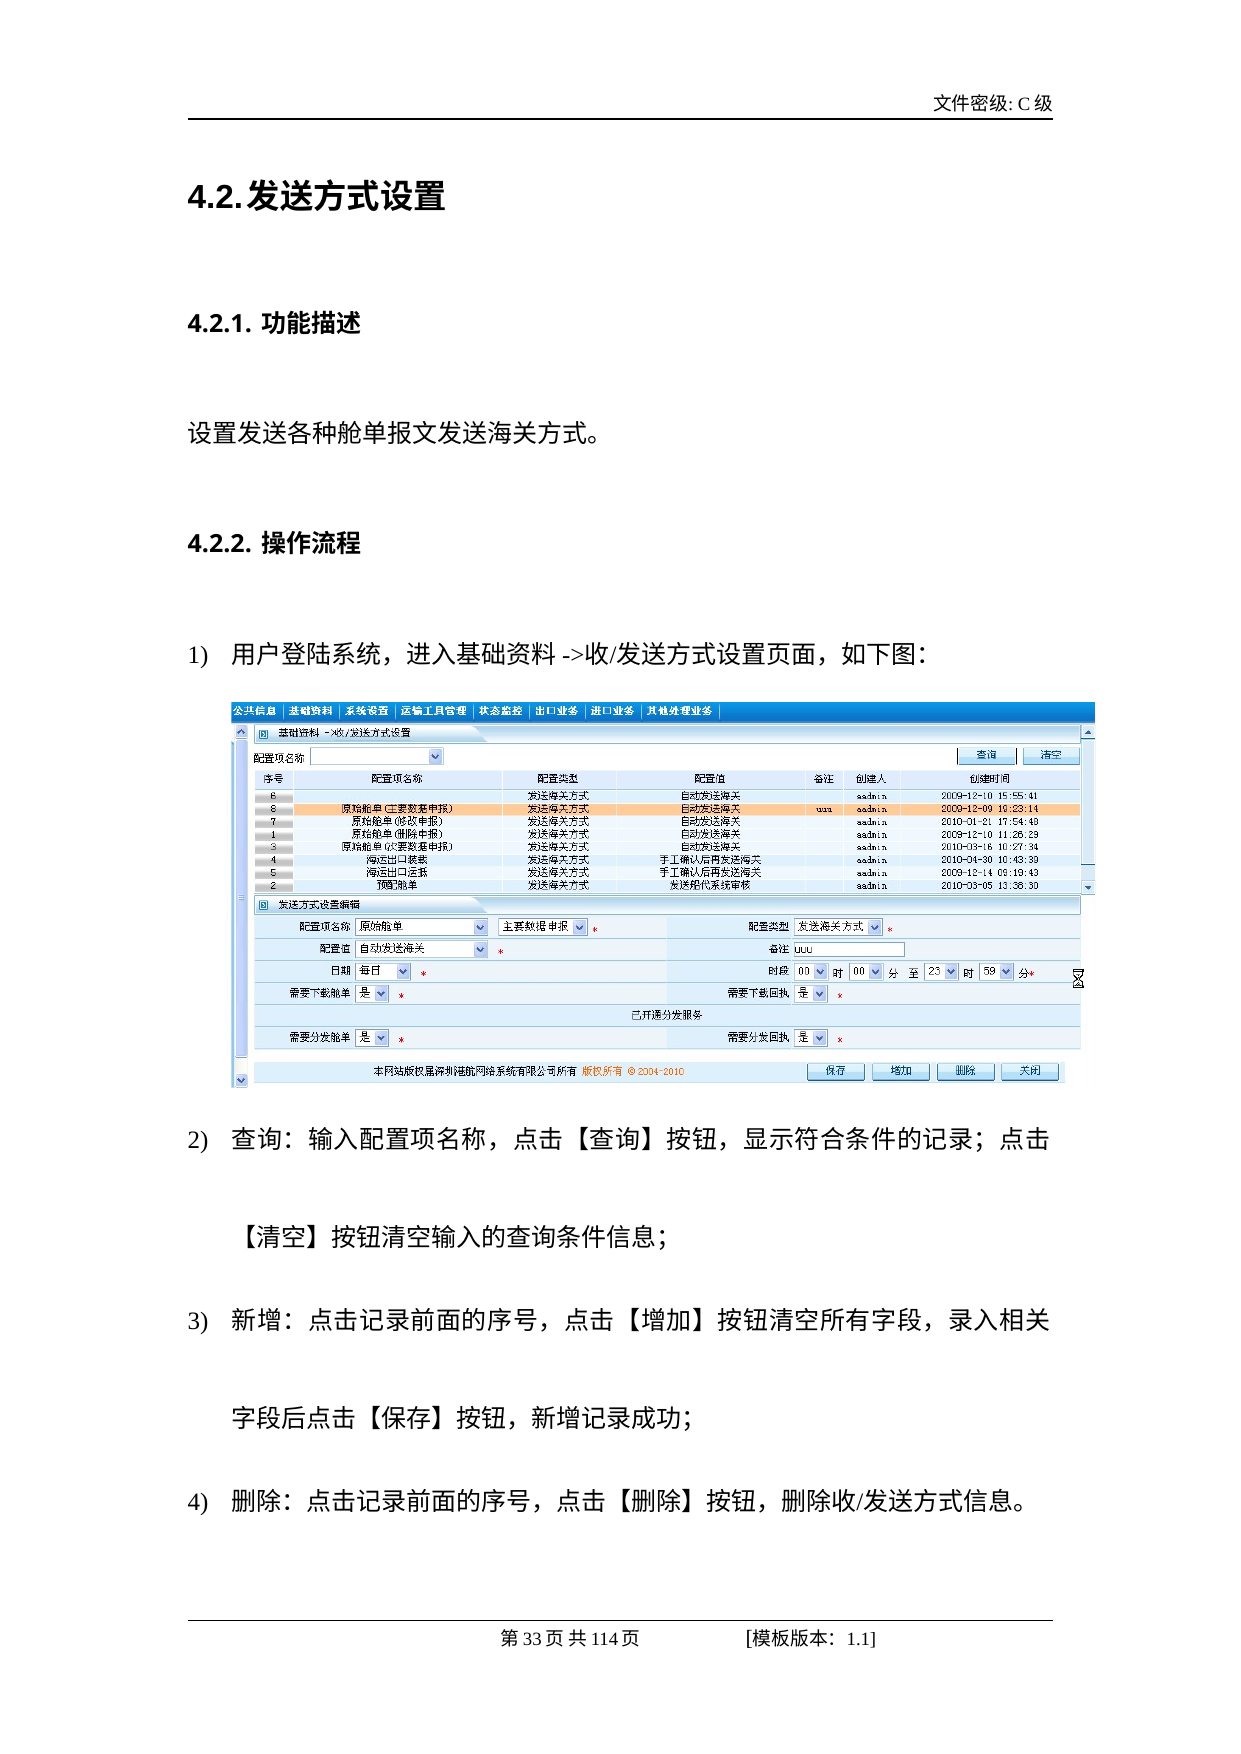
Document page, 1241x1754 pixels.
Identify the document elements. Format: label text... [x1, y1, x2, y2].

list 新增：点击记录前面的序号，点击【增加】按钮清空所有字段，录入相关字段后点击【保存】按钮，新增记录成功； [187, 1286, 1053, 1449]
subtitle 操作流程 [187, 509, 1053, 574]
subtitle 发送方式设置 [187, 162, 1053, 227]
text 设置发送各种舱单报文发送海关方式。 [187, 399, 1053, 464]
list 用户登陆系统，进入基础资料 ->收/发送方式设置页面，如下图： [187, 620, 1053, 685]
subtitle 功能描述 [187, 289, 1053, 354]
list 删除：点击记录前面的序号，点击【删除】按钮，删除收/发送方式信息。 [187, 1467, 1053, 1532]
picture [231, 702, 1096, 1088]
list 查询：输入配置项名称，点击【查询】按钮，显示符合条件的记录；点击【清空】按钮清空输入的查询条件信息； [187, 1106, 1053, 1268]
